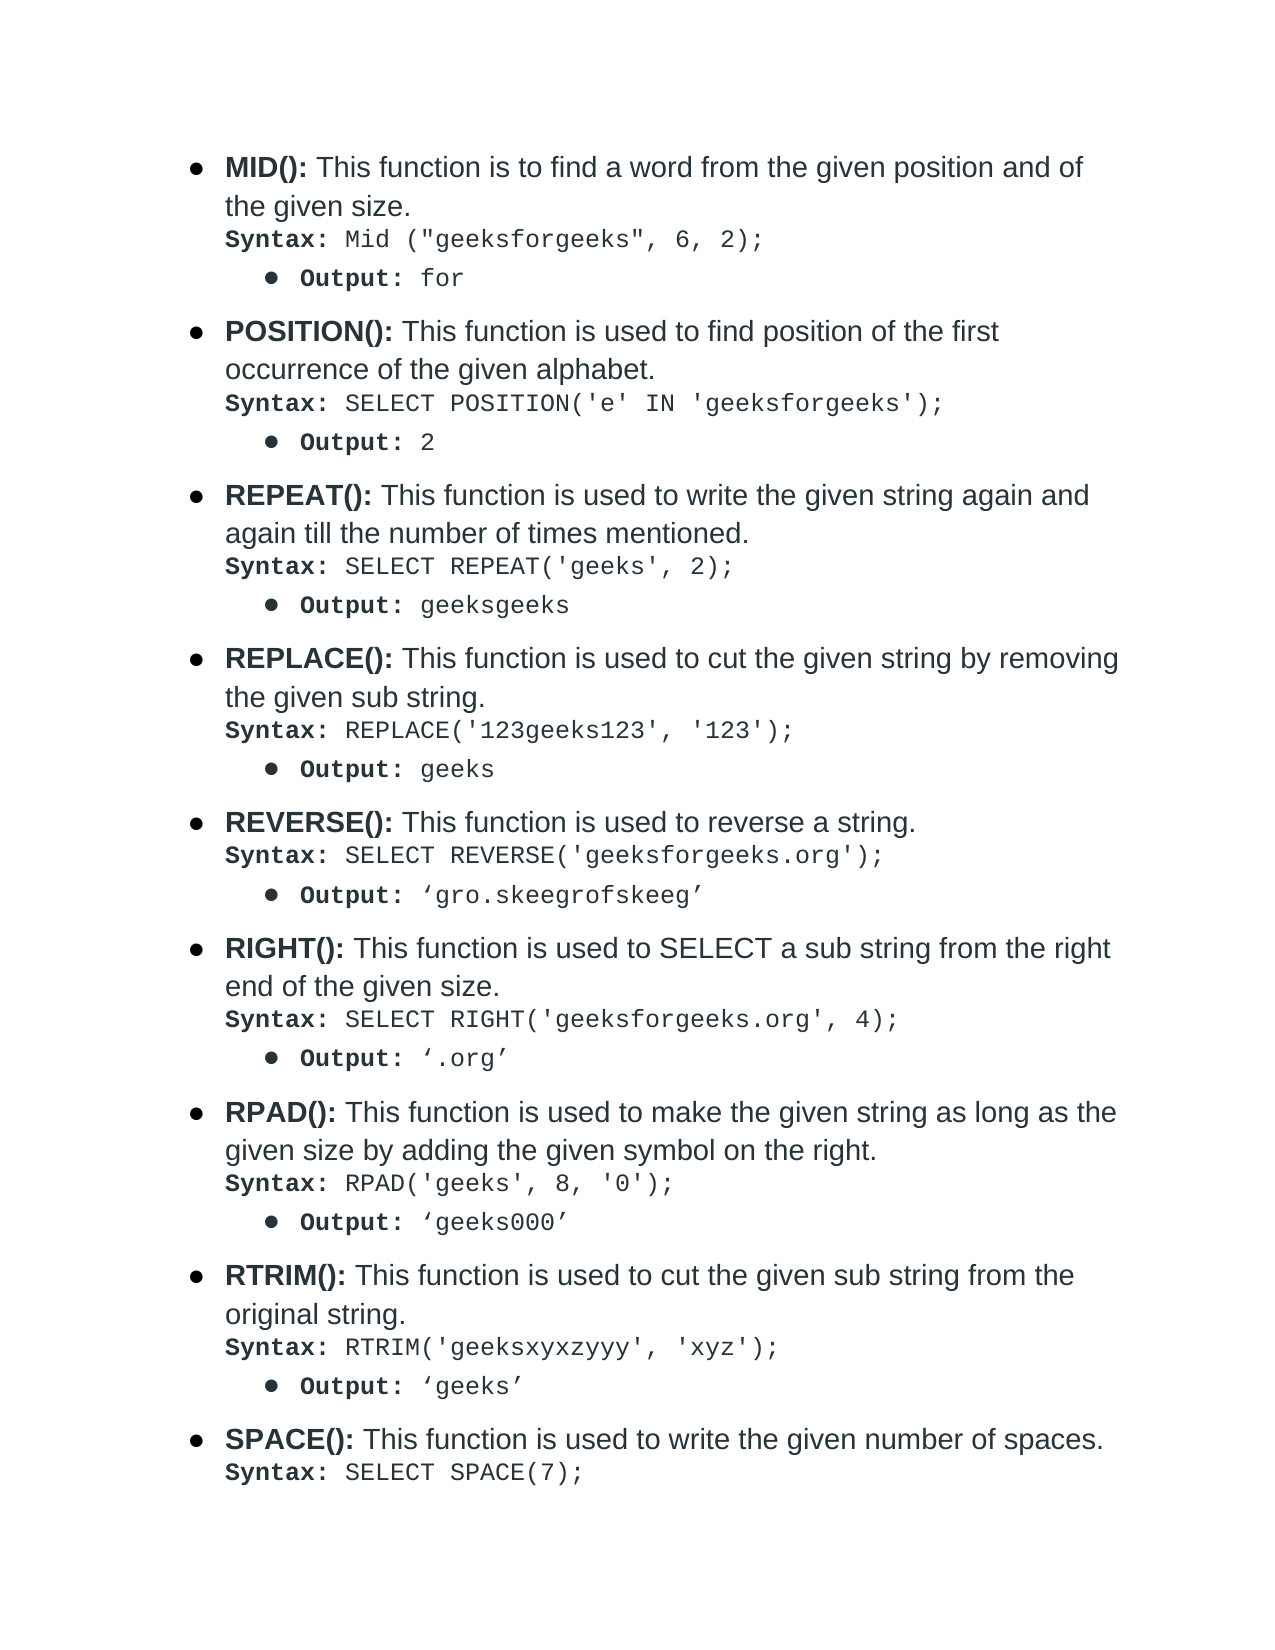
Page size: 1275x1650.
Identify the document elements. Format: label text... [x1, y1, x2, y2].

list MID(): This function is to find a word from the given position and of the given size. Syntax: Mid ("geeksforgeeks", 6, 2); [187, 150, 1125, 254]
list Output: ‘geeks000’ [262, 1203, 1125, 1238]
list Output: ‘geeks’ [262, 1367, 1125, 1402]
list SPACE(): This function is used to write the given number of spaces. Syntax: SELECT SPACE(7); [187, 1422, 1125, 1488]
list REPLACE(): This function is used to cut the given string by removing the given sub string. Syntax: REPLACE('123geeks123', '123'); [187, 642, 1125, 746]
list REVERSE(): This function is used to reverse a string. Syntax: SELECT REVERSE('geeksforgeeks.org'); [187, 805, 1125, 871]
list Output: 2 [262, 423, 1125, 457]
list RPAD(): This function is used to make the given string as long as the given size by adding the given symbol on the right. Syntax: RPAD('geeks', 8, '0'); [187, 1094, 1125, 1199]
list RTRIM(): This function is used to cut the given sub string from the original string. Syntax: RTRIM('geeksxyxzyyy', 'xyz'); [187, 1258, 1125, 1363]
list Output: geeks [262, 750, 1125, 785]
list RIGHT(): This function is used to SELECT a sub string from the right end of the given size. Syntax: SELECT RIGHT('geeksforgeeks.org', 4); [187, 931, 1125, 1035]
list Output: ‘gro.skeegrofskeeg’ [262, 876, 1125, 911]
list Output: geeksgeeks [262, 586, 1125, 621]
list POSITION(): This function is used to find position of the first occurrence of the given alphabet. Syntax: SELECT POSITION('e' IN 'geeksforgeeks'); [187, 314, 1125, 418]
list Output: for [262, 259, 1125, 294]
list REPEAT(): This function is used to write the given string again and again till the number of times mentioned. Syntax: SELECT REPEAT('geeks', 2); [187, 478, 1125, 582]
list Output: ‘.org’ [262, 1039, 1125, 1074]
